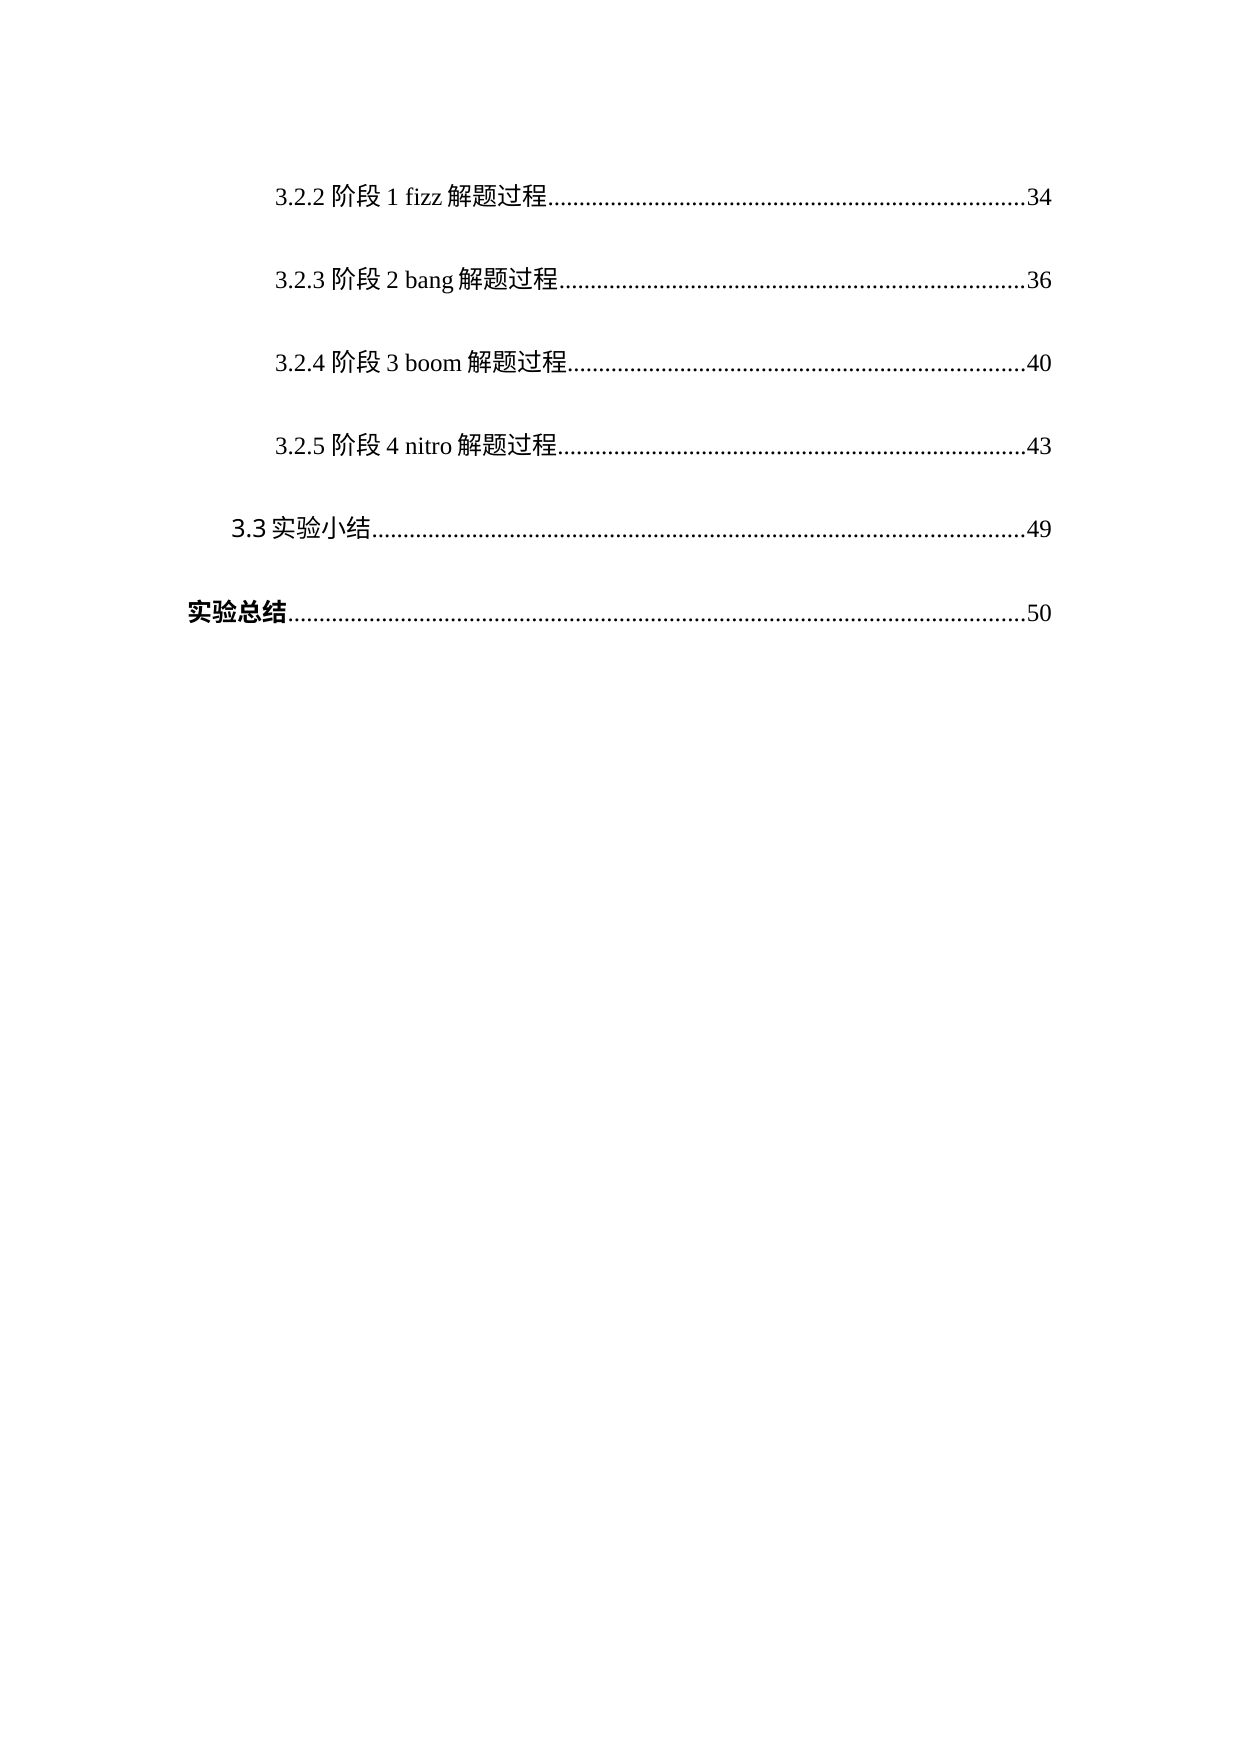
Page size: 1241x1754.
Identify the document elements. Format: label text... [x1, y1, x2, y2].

text 3.2.3 阶段2 bang解题过程 36 [275, 245, 1053, 310]
text 3.2.5 阶段4 nitro解题过程 43 [275, 411, 1053, 476]
text 3.2.4 阶段3 boom解题过程 40 [275, 328, 1053, 393]
text 3.2.2 阶段1 fizz解题过程 34 [275, 162, 1053, 227]
text 实验总结 50 [187, 578, 1053, 643]
text 3.3实验小结 49 [231, 494, 1053, 559]
